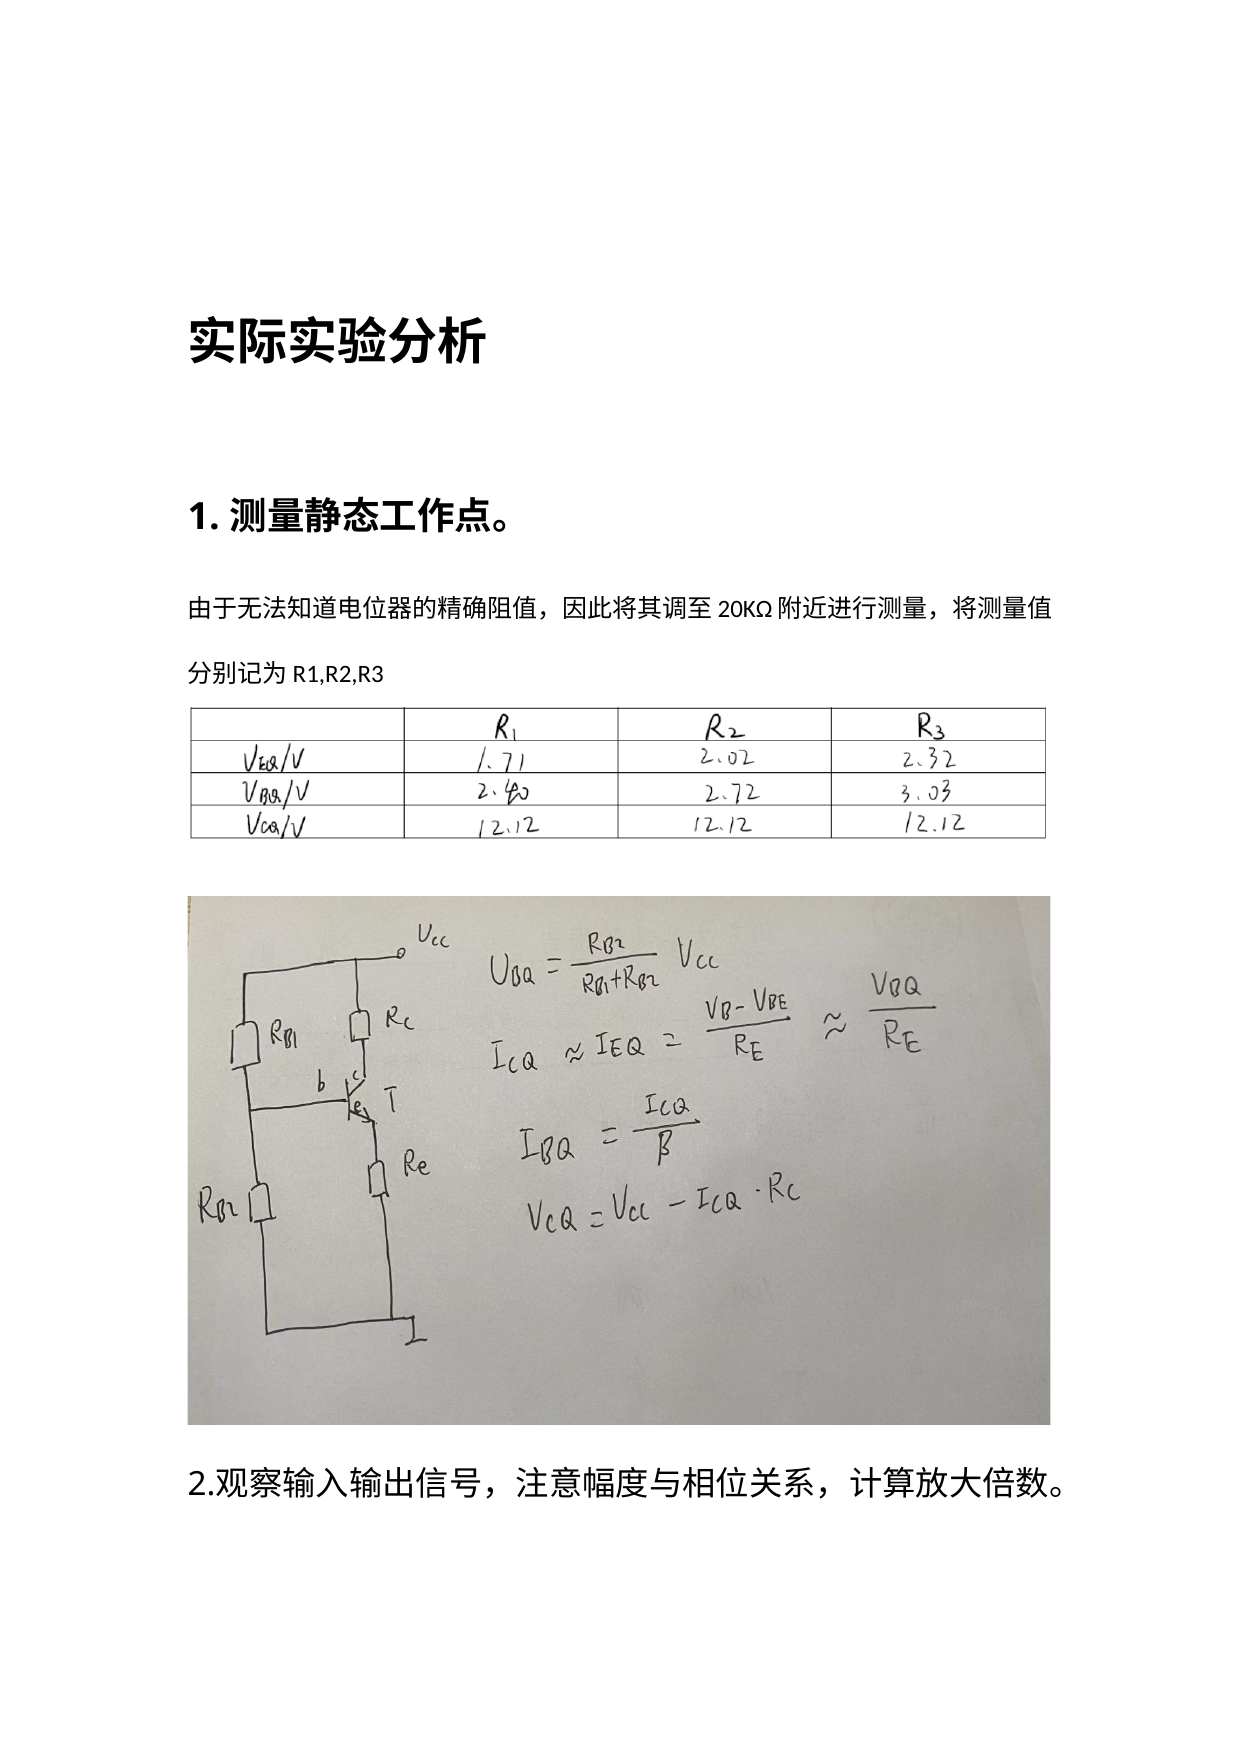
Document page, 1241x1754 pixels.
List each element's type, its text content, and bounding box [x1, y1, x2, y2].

subtitle 实际实验分析 [187, 289, 1053, 386]
subtitle 1. 测量静态工作点。 [187, 415, 1053, 545]
picture [187, 704, 1052, 839]
picture [187, 896, 1051, 1425]
